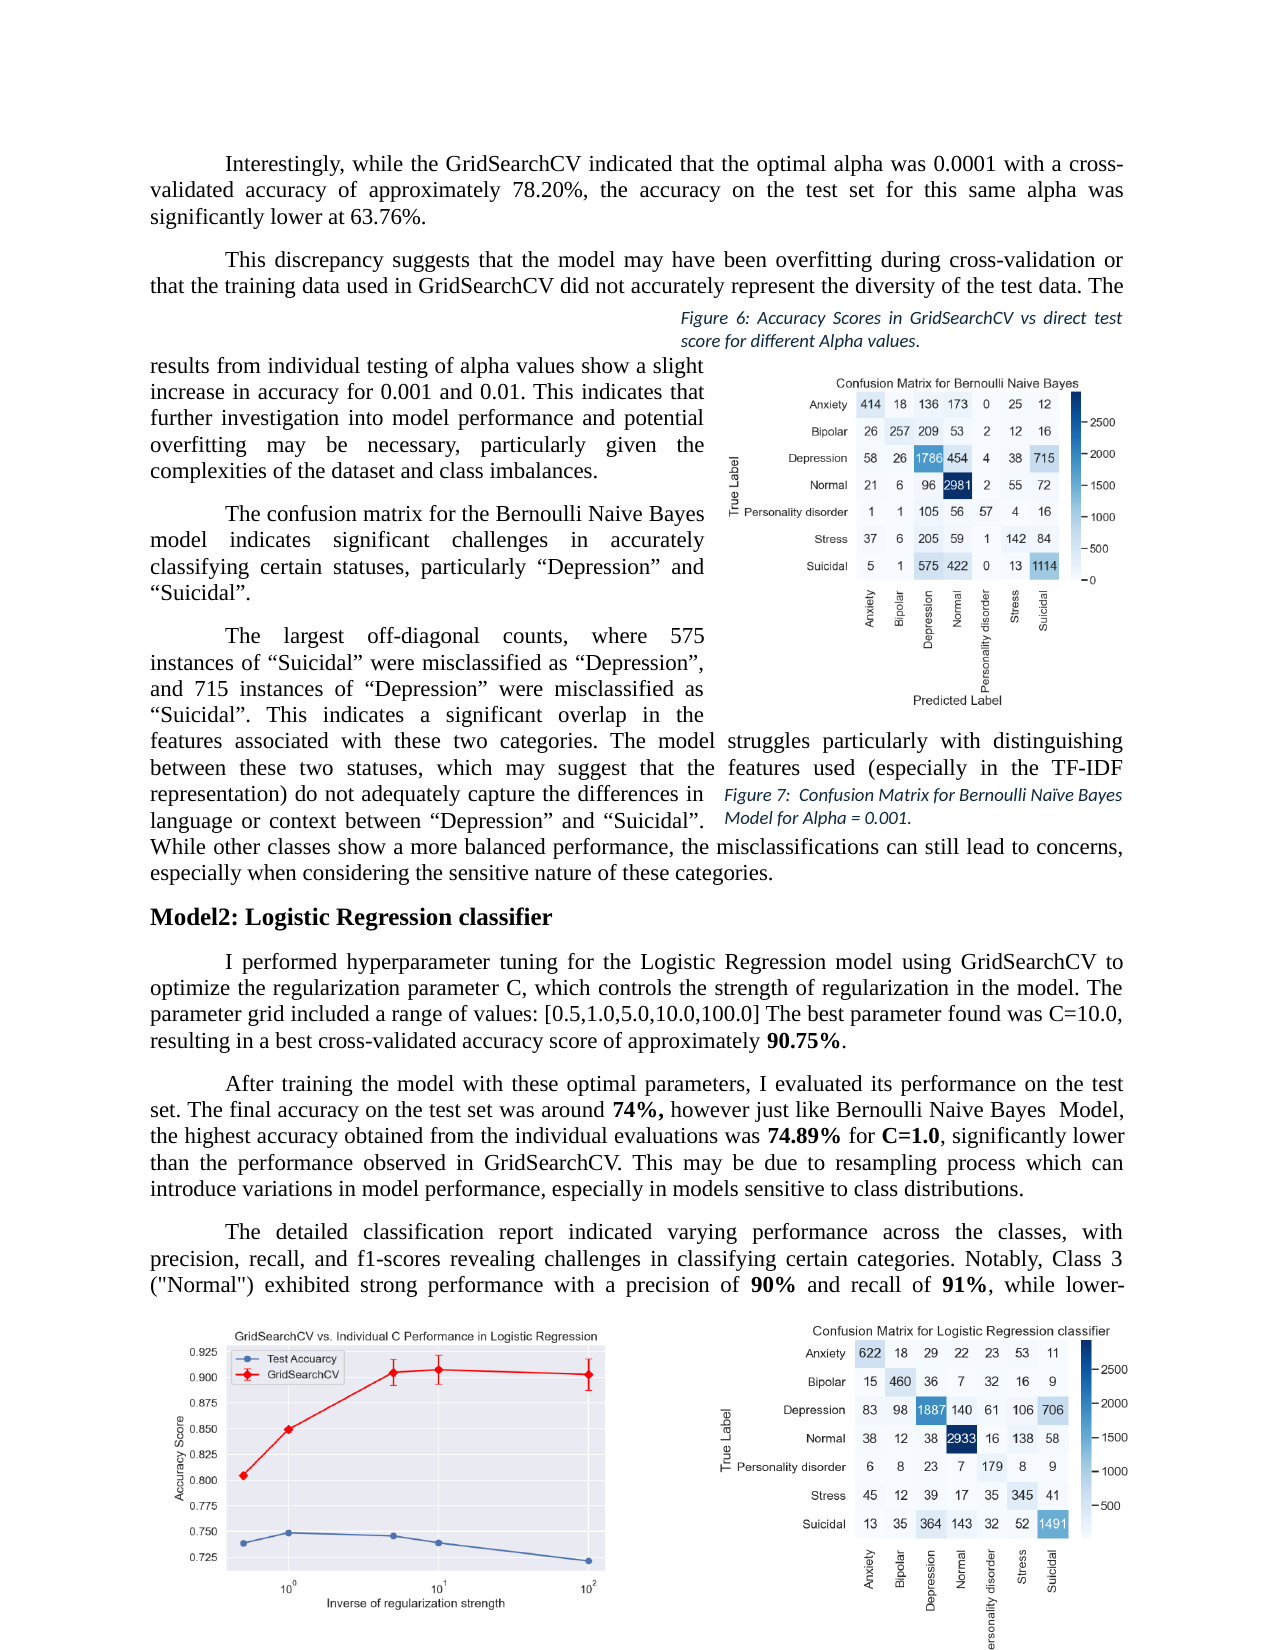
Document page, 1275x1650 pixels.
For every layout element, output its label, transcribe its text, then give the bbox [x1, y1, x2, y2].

text After training the model with these optimal parameters, I evaluated its performance on the test set. The final accuracy on the test set was around 74%, however just like Bernoulli Naive Bayes Model, the highest accuracy obtained from the individual evaluations was 74.89% for C=1.0, significantly lower than the performance observed in GridSearchCV. This may be due to resampling process which can introduce variations in model performance, especially in models sensitive to class distributions. [150, 1070, 1125, 1202]
text This discrepancy suggests that the model may have been overfitting during cross-validation or that the training data used in GridSearchCV did not accurately represent the diversity of the test data. The results from individual testing of alpha values show a slight increase in accuracy for 0.001 and 0.01. This indicates that further investigation into model performance and potential overfitting may be necessary, particularly given the complexities of the dataset and class imbalances. [150, 246, 1125, 483]
picture [723, 374, 1129, 714]
picture [707, 1324, 1139, 1650]
text I performed hyperparameter tuning for the Logistic Regression model using GridSearchCV to optimize the regularization parameter C, which controls the strength of regularization in the model. The parameter grid included a range of values: [0.5,1.0,5.0,10.0,100.0] The best parameter found was C=10.0, resulting in a best cross-validated accuracy score of approximately 90.75%. [150, 948, 1125, 1053]
picture [165, 1330, 619, 1611]
text The confusion matrix for the Bernoulli Naive Bayes model indicates significant challenges in accurately classifying certain statuses, particularly “Depression” and “Suicidal”. [150, 500, 723, 606]
text Interestingly, while the GridSearchCV indicated that the optimal alpha was 0.0001 with a cross-validated accuracy of approximately 78.20%, the accuracy on the test set for this same alpha was significantly lower at 63.76%. [150, 150, 1125, 229]
text Model2: Logistic Regression classifier [150, 902, 1125, 931]
text The largest off-diagonal counts, where 575 instances of “Suicidal” were misclassified as “Depression”, and 715 instances of “Depression” were misclassified as “Suicidal”. This indicates a significant overlap in the features associated with these two categories. The model struggles particularly with distinguishing between these two statuses, which may suggest that the features used (especially in the TF-IDF representation) do not adequately capture the differences in language or context between “Depression” and “Suicidal”. While other classes show a more balanced performance, the misclassifications can still lead to concerns, especially when considering the sensitive nature of these categories. [150, 622, 1125, 886]
